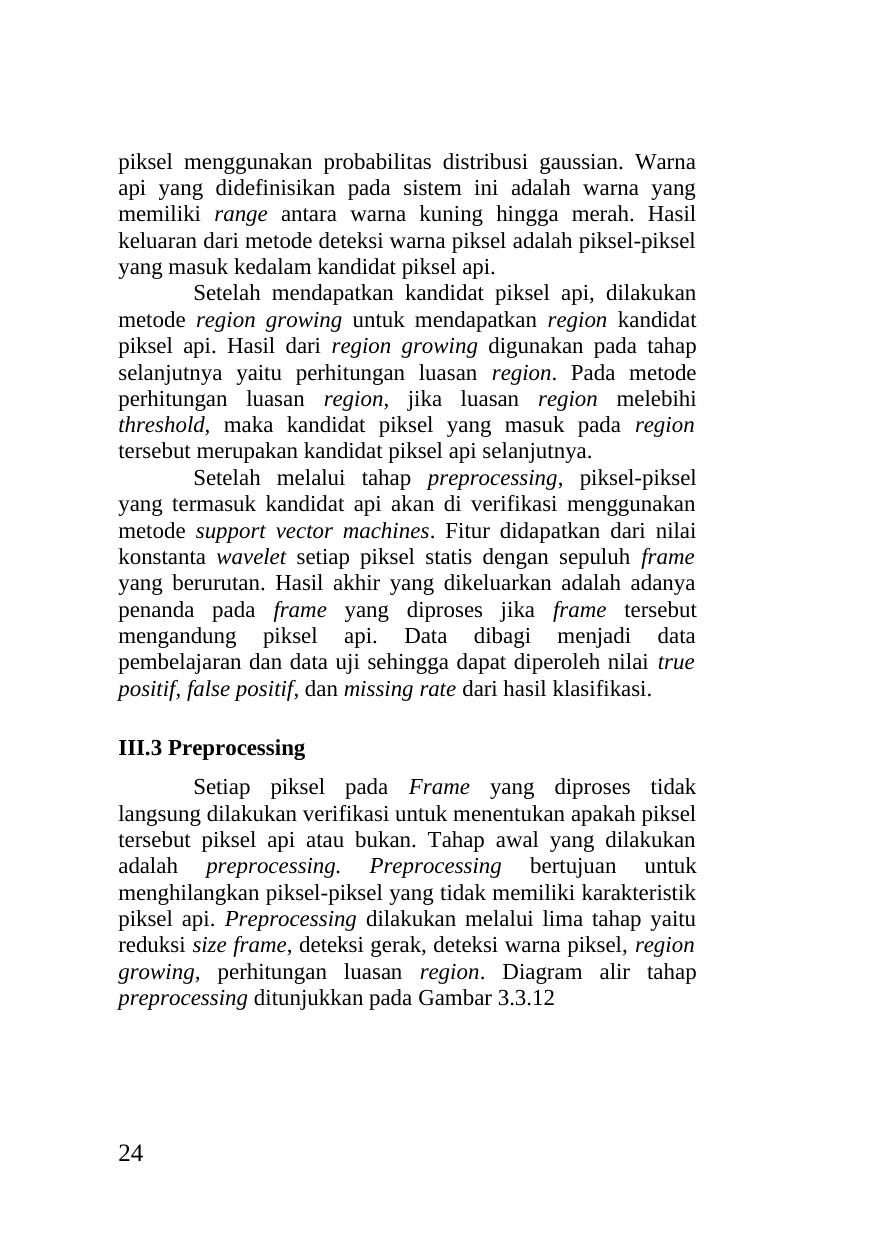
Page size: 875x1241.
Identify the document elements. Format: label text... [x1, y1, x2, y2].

text Setelah melalui tahap preprocessing, piksel-piksel yang termasuk kandidat api akan di verifikasi menggunakan metode support vector machines. Fitur didapatkan dari nilai konstanta wavelet setiap piksel statis dengan sepuluh frame yang berurutan. Hasil akhir yang dikeluarkan adalah adanya penanda pada frame yang diproses jika frame tersebut mengandung piksel api. Data dibagi menjadi data pembelajaran dan data uji sehingga dapat diperoleh nilai true positif, false positif, dan missing rate dari hasil klasifikasi. [118, 464, 697, 701]
subtitle Preprocessing [118, 734, 697, 761]
text Setelah mendapatkan kandidat piksel api, dilakukan metode region growing untuk mendapatkan region kandidat piksel api. Hasil dari region growing digunakan pada tahap selanjutnya yaitu perhitungan luasan region. Pada metode perhitungan luasan region, jika luasan region melebihi threshold, maka kandidat piksel yang masuk pada region tersebut merupakan kandidat piksel api selanjutnya. [118, 279, 697, 464]
